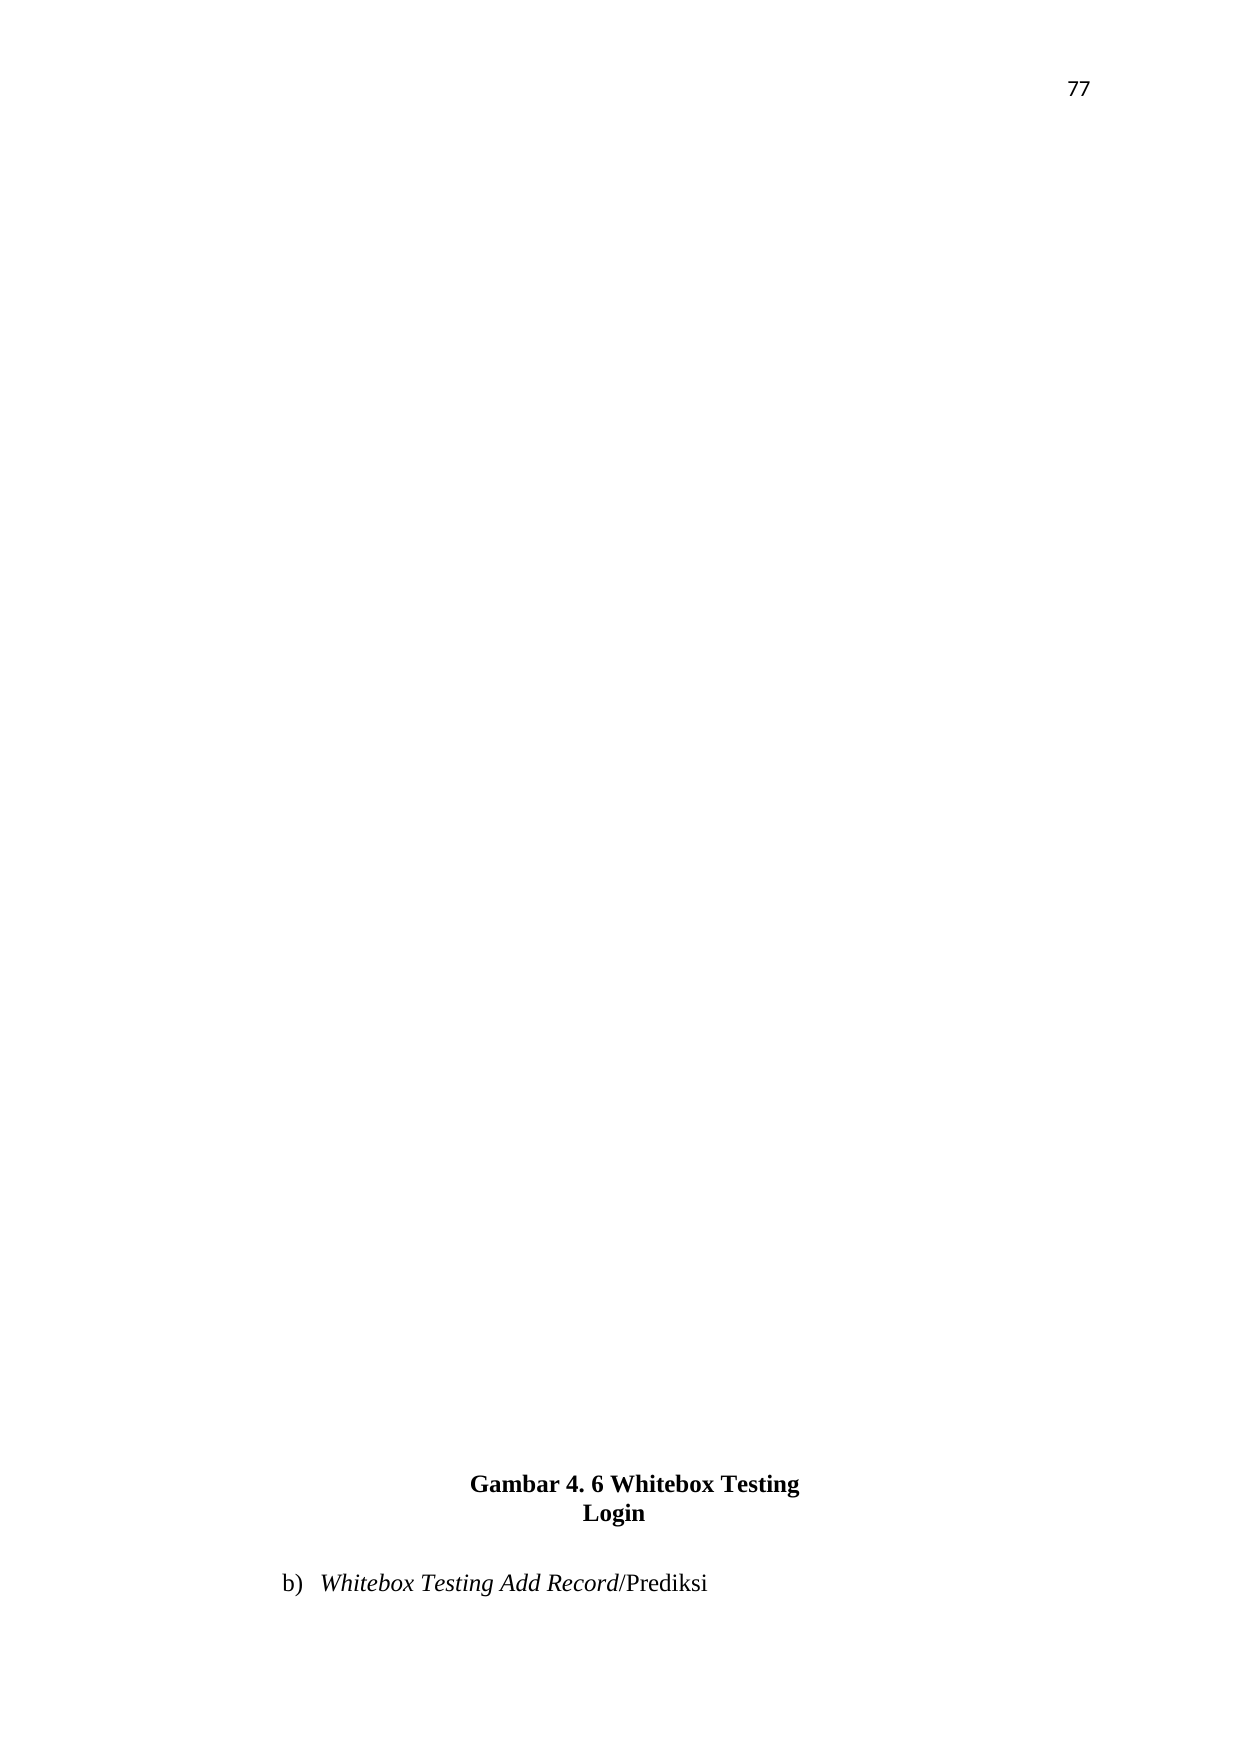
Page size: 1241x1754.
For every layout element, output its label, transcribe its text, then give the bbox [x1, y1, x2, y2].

list Whitebox Testing Add Record/Prediksi [282, 1485, 1090, 1597]
